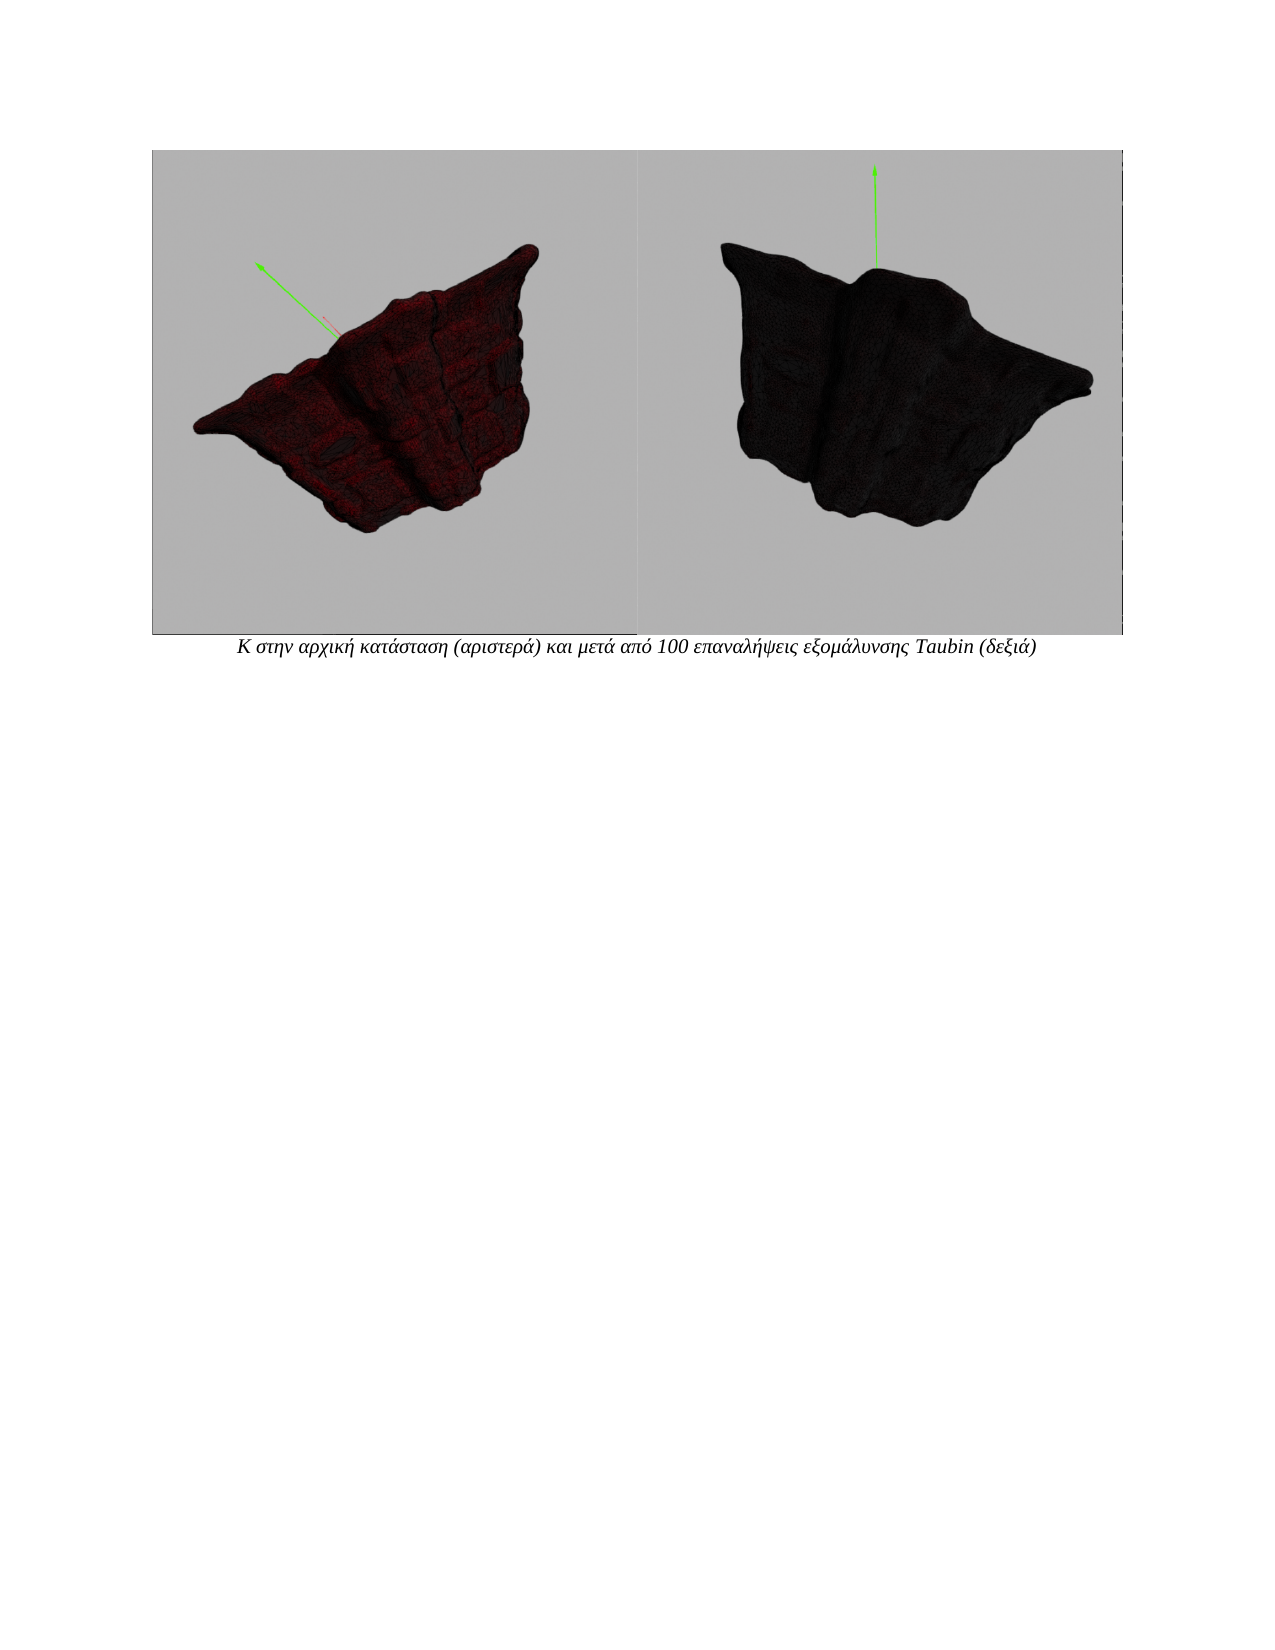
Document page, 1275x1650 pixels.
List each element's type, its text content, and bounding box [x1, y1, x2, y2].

picture [152, 150, 1123, 635]
text Κ στην αρχική κατάσταση (αριστερά) και μετά από 100 επαναλήψεις εξομάλυνσης Taubin (δεξιά) [150, 634, 1125, 658]
